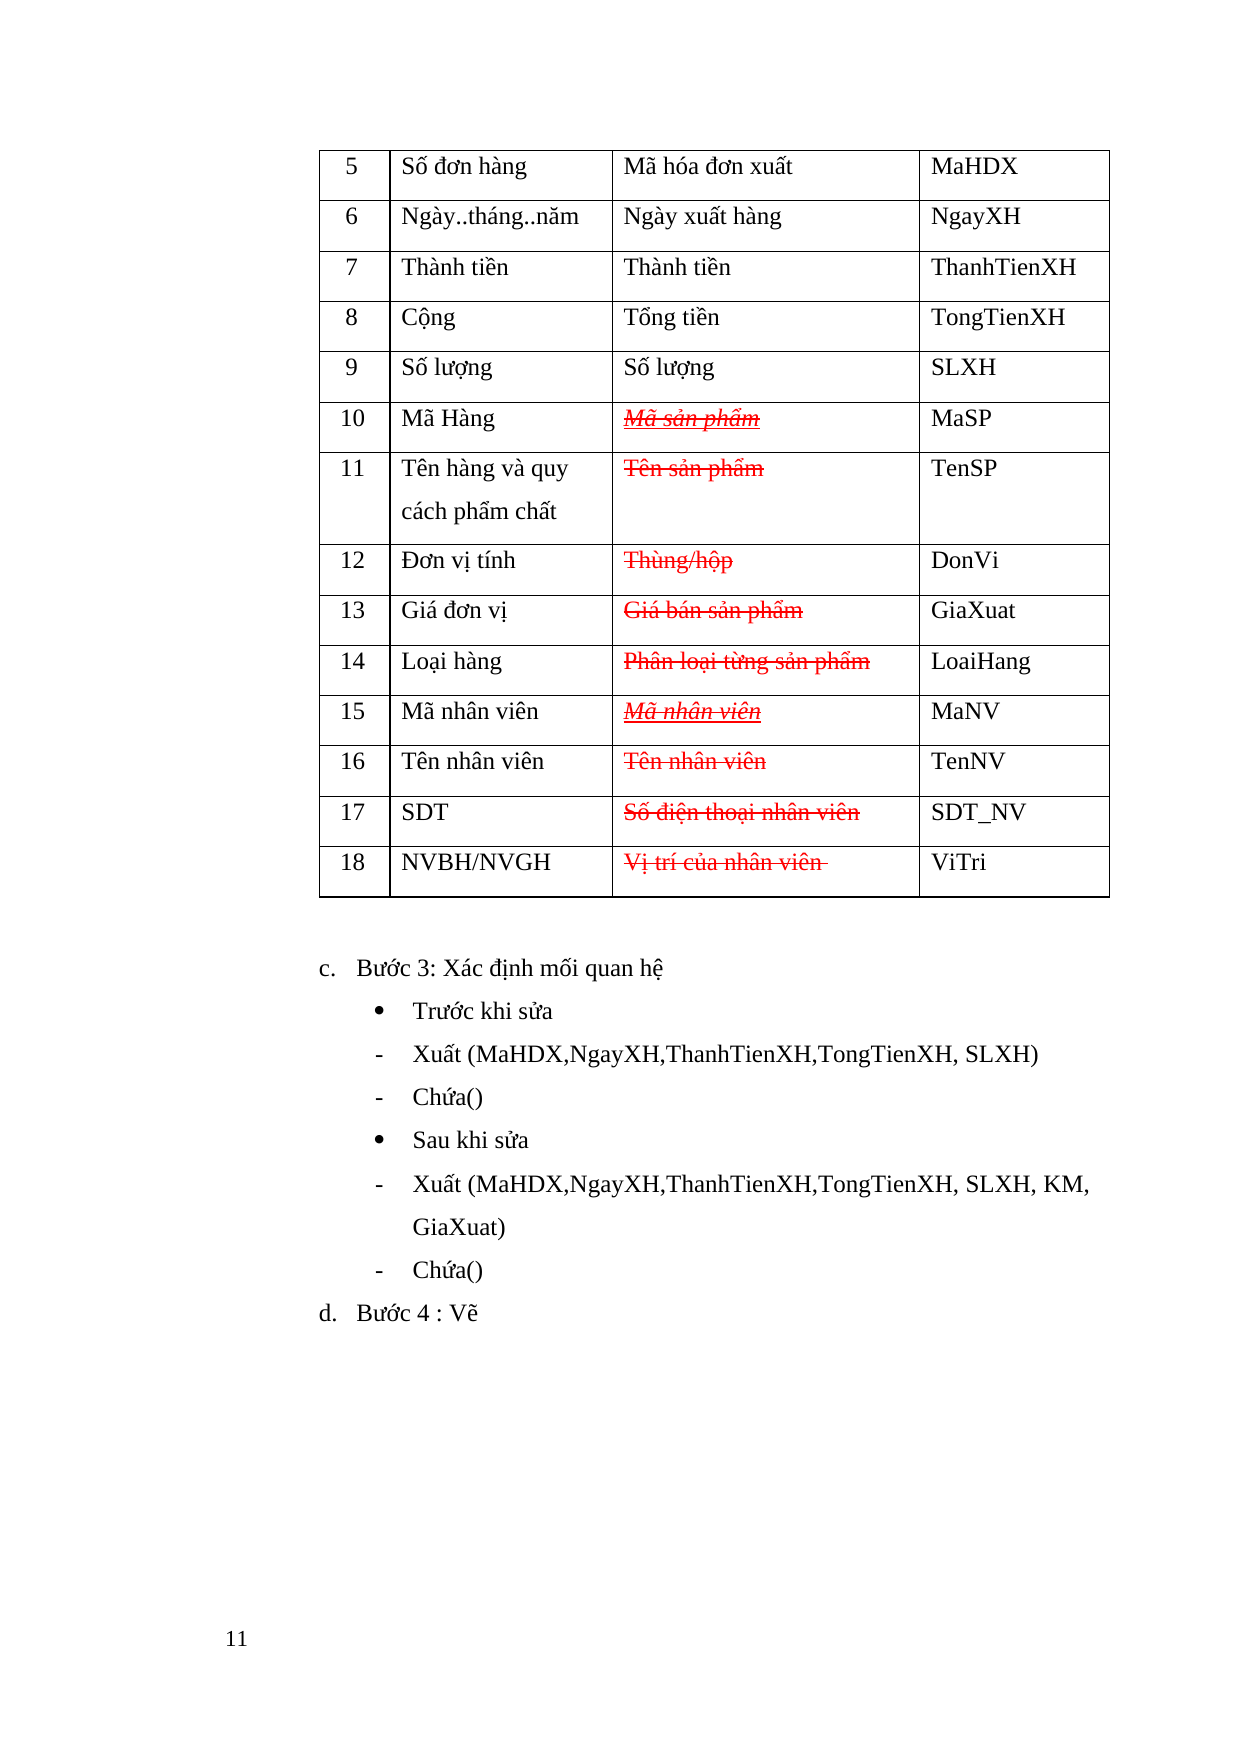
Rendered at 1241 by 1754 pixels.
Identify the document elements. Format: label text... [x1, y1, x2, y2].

list Chứa() [375, 1082, 1090, 1111]
table_cell ViTri [920, 847, 1109, 896]
table_cell Cộng [391, 302, 612, 351]
list Trước khi sửa [375, 996, 1090, 1025]
table_cell NVBH/NVGH [391, 847, 612, 896]
table_cell Số đơn hàng [391, 151, 612, 200]
table_cell Tên nhân viên [613, 746, 919, 796]
list Bước 3: Xác định mối quan hệ [319, 953, 1090, 982]
table_cell DonVi [920, 545, 1109, 594]
list Xuất (MaHDX,NgayXH,ThanhTienXH,TongTienXH, SLXH) [375, 1039, 1090, 1068]
list Sau khi sửa [375, 1126, 1090, 1154]
table_cell [320, 847, 389, 896]
table_cell Thùng/hộp [613, 545, 919, 594]
table_cell LoaiHang [920, 646, 1109, 695]
table_cell SDT_NV [920, 797, 1109, 846]
table_cell Tên sản phẩm [613, 453, 919, 544]
table_cell Giá đơn vị [391, 596, 612, 645]
table_cell [320, 201, 389, 251]
table_cell [320, 746, 389, 796]
table_cell Đơn vị tính [391, 545, 612, 594]
table_cell [320, 352, 389, 402]
table_cell [320, 151, 389, 200]
table_cell Mã nhân viên [391, 696, 612, 745]
table_cell Mã Hàng [391, 403, 612, 452]
table_cell [320, 797, 389, 846]
list Xuất (MaHDX,NgayXH,ThanhTienXH,TongTienXH, SLXH, KM, GiaXuat) [375, 1169, 1090, 1241]
table_cell TenNV [920, 746, 1109, 796]
table_cell Tổng tiền [613, 302, 919, 351]
list Bước 4 : Vẽ [319, 1298, 1090, 1327]
table_cell Số lượng [391, 352, 612, 402]
table_cell Loại hàng [391, 646, 612, 695]
table_cell Ngày xuất hàng [613, 201, 919, 251]
table_cell Thành tiền [613, 252, 919, 301]
table_cell TongTienXH [920, 302, 1109, 351]
table_cell SDT [391, 797, 612, 846]
table_cell ThanhTienXH [920, 252, 1109, 301]
table_cell Ngày..tháng..năm [391, 201, 612, 251]
table_cell Giá bán sản phẩm [613, 596, 919, 645]
table_cell Phân loại từng sản phẩm [613, 646, 919, 695]
table_cell MaNV [920, 696, 1109, 745]
table_cell Số lượng [613, 352, 919, 402]
table_cell Số điện thoại nhân viên [613, 797, 919, 846]
table_cell Mã nhân viên [613, 696, 919, 745]
table_cell Mã sản phẩm [613, 403, 919, 452]
table_cell [320, 545, 389, 594]
table_cell MaSP [920, 403, 1109, 452]
table_cell [320, 646, 389, 695]
table_cell Tên hàng và quy cách phẩm chất [391, 453, 612, 544]
table_cell [320, 696, 389, 745]
table_cell Thành tiền [391, 252, 612, 301]
table_cell [320, 252, 389, 301]
table_cell MaHDX [920, 151, 1109, 200]
table_cell [320, 453, 389, 544]
table_cell Tên nhân viên [391, 746, 612, 796]
table_cell Mã hóa đơn xuất [613, 151, 919, 200]
table_cell TenSP [920, 453, 1109, 544]
list Chứa() [375, 1255, 1090, 1284]
table_cell NgayXH [920, 201, 1109, 251]
table_cell [320, 302, 389, 351]
table_cell SLXH [920, 352, 1109, 402]
table_cell [320, 596, 389, 645]
table_cell Vị trí của nhân viên [613, 847, 919, 896]
table_cell [320, 403, 389, 452]
table_cell GiaXuat [920, 596, 1109, 645]
